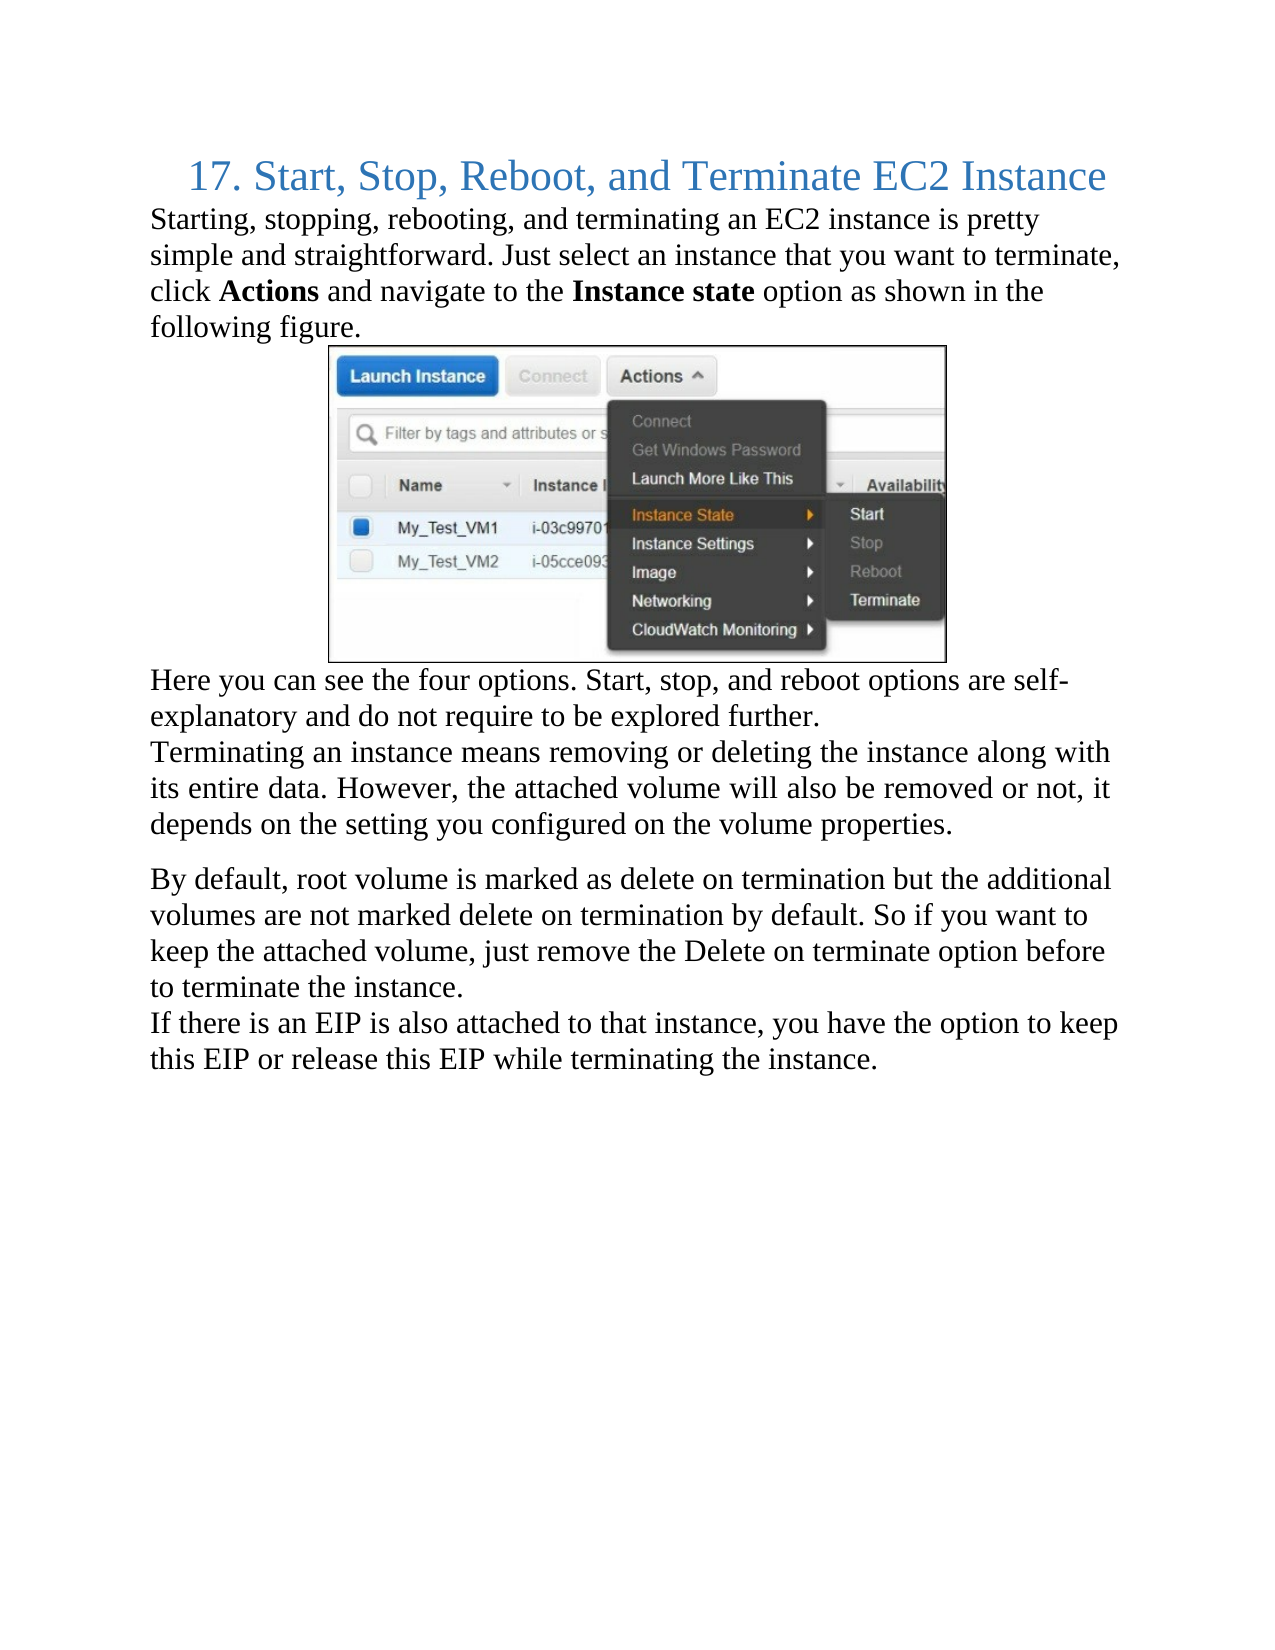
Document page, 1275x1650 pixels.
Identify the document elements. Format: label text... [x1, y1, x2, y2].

text Here you can see the four options. Start, stop, and reboot options are self- explanatory and do not require to be explored further. [150, 661, 1075, 733]
text If there is an EIP is also attached to that instance, you have the option to keep this EIP or release this EIP while terminating the instance. [150, 1004, 1124, 1076]
text By default, root volume is marked as delete on termination but the additional volumes are not marked delete on termination by default. So if you want to keep the attached volume, just remove the Delete on terminate option before to terminate the instance. [150, 860, 1117, 1004]
text simple and straightforward. Just select an instance that you want to terminate, click Actions and navigate to the Instance state option as shown in the following figure. [150, 236, 1126, 344]
picture [329, 346, 946, 661]
text Terminating an instance means removing or deleting the instance along with its entire data. However, the attached volume will also be removed or not, it depends on the setting you configured on the volume properties. [150, 733, 1111, 841]
text Starting, stopping, rebooting, and terminating an EC2 instance is pretty [150, 201, 1131, 236]
text 17. Start, Stop, Reboot, and Terminate EC2 Instance [187, 150, 1131, 200]
